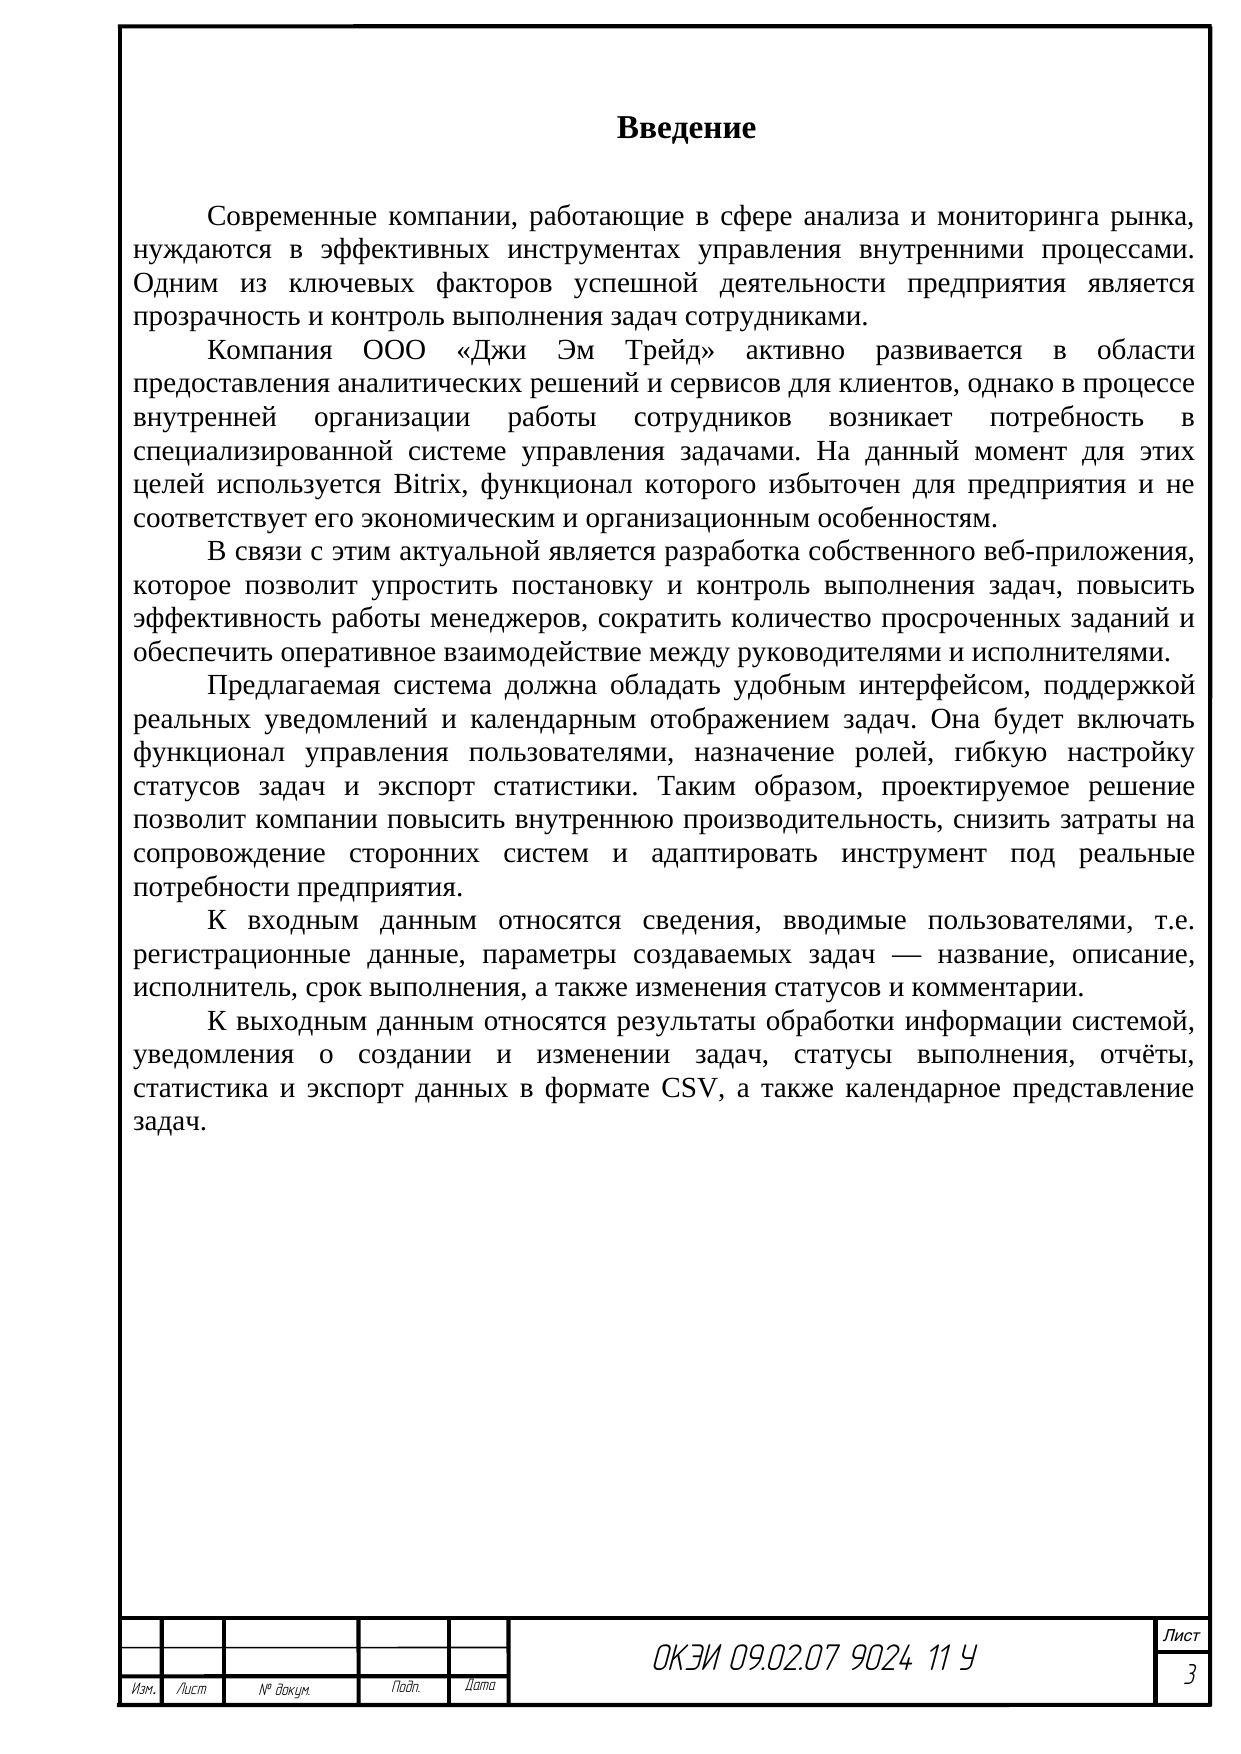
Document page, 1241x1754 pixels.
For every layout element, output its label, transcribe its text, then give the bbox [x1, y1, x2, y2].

text Предлагаемая система должна обладать удобным интерфейсом, поддержкой реальных уведомлений и календарным отображением задач. Она будет включать функционал управления пользователями, назначение ролей, гибкую настройку статусов задач и экспорт статистики. Таким образом, проектируемое решение позволит компании повысить внутреннюю производительность, снизить затраты на сопровождение сторонних систем и адаптировать инструмент под реальные потребности предприятия. [133, 667, 1196, 902]
subtitle Введение [133, 107, 1166, 146]
text Современные компании, работающие в сфере анализа и мониторинга рынка, нуждаются в эффективных инструментах управления внутренними процессами. Одним из ключевых факторов успешной деятельности предприятия является прозрачность и контроль выполнения задач сотрудниками. [133, 198, 1196, 332]
text Компания ООО «Джи Эм Трейд» активно развивается в области предоставления аналитических решений и сервисов для клиентов, однако в процессе внутренней организации работы сотрудников возникает потребность в специализированной системе управления задачами. На данный момент для этих целей используется Bitrix, функционал которого избыточен для предприятия и не соответствует его экономическим и организационным особенностям. [133, 332, 1196, 533]
text К выходным данным относятся результаты обработки информации системой, уведомления о создании и изменении задач, статусы выполнения, отчёты, статистика и экспорт данных в формате CSV, а также календарное представление задач. [133, 1003, 1196, 1137]
text К входным данным относятся сведения, вводимые пользователями, т.е. регистрационные данные, параметры создаваемых задач — название, описание, исполнитель, срок выполнения, а также изменения статусов и комментарии. [133, 902, 1196, 1003]
text В связи с этим актуальной является разработка собственного веб-приложения, которое позволит упростить постановку и контроль выполнения задач, повысить эффективность работы менеджеров, сократить количество просроченных заданий и обеспечить оперативное взаимодействие между руководителями и исполнителями. [133, 533, 1196, 667]
